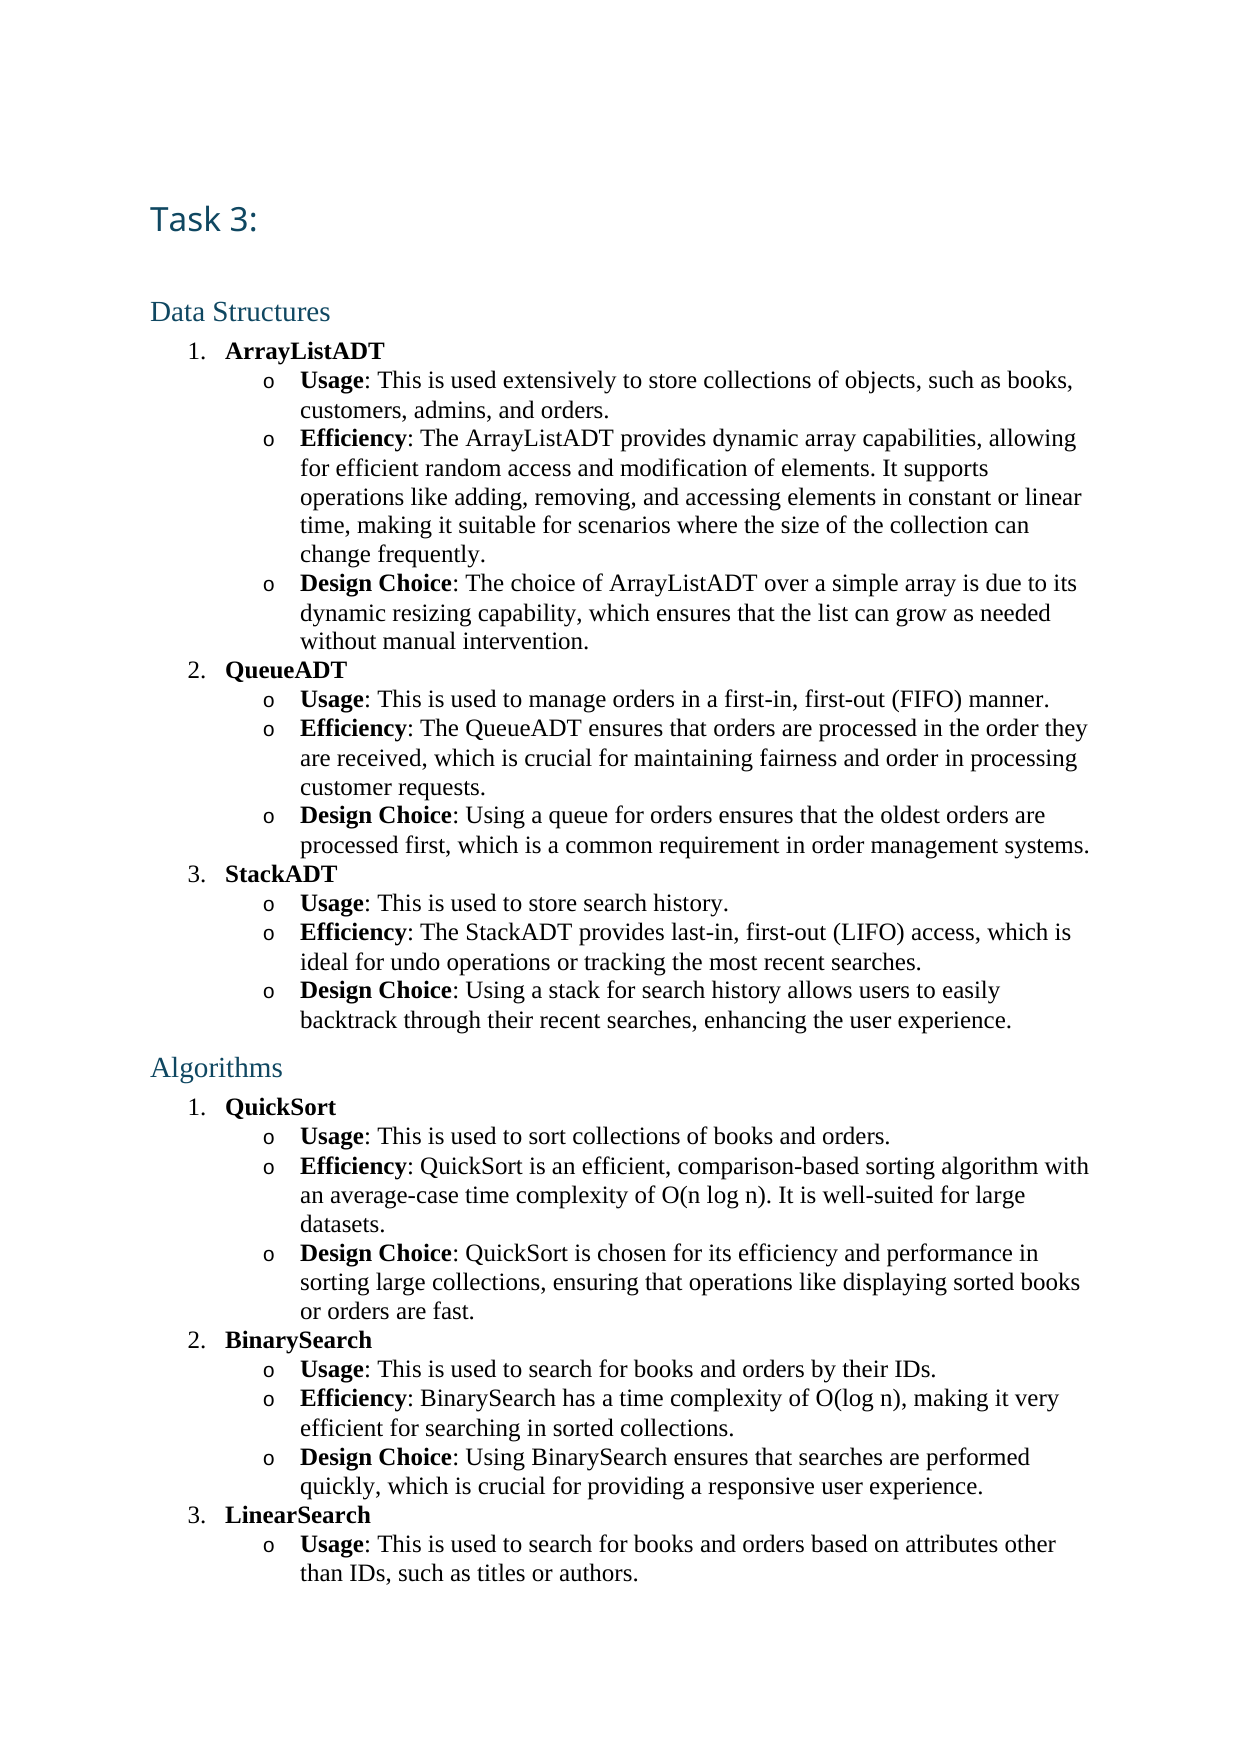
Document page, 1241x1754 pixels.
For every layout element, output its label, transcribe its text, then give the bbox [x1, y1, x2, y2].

list Design Choice: Using BinarySearch ensures that searches are performed quickly, which is crucial for providing a responsive user experience. [262, 1442, 1090, 1500]
subtitle Data Structures [150, 294, 1090, 328]
list Efficiency: The ArrayListADT provides dynamic array capabilities, allowing for efficient random access and modification of elements. It supports operations like adding, removing, and accessing elements in constant or linear time, making it suitable for scenarios where the size of the collection can change frequently. [262, 423, 1090, 568]
subtitle Task 3: [150, 195, 1090, 241]
list QueueADT [187, 655, 1090, 684]
list Efficiency: BinarySearch has a time complexity of O(log n), making it very efficient for searching in sorted collections. [262, 1383, 1090, 1442]
list BinarySearch [187, 1325, 1090, 1354]
list ArrayListADT [187, 336, 1090, 365]
list Design Choice: The choice of ArrayListADT over a simple array is due to its dynamic resizing capability, which ensures that the list can grow as needed without manual intervention. [262, 568, 1090, 655]
list Design Choice: Using a stack for search history allows users to easily backtrack through their recent searches, enhancing the user experience. [262, 976, 1090, 1034]
list Efficiency: QuickSort is an efficient, comparison-based sorting algorithm with an average-case time complexity of O(n log n). It is well-suited for large datasets. [262, 1151, 1090, 1238]
list Usage: This is used extensively to store collections of objects, such as books, customers, admins, and orders. [262, 365, 1090, 423]
list Efficiency: The QueueADT ensures that orders are processed in the order they are received, which is crucial for maintaining fairness and order in processing customer requests. [262, 713, 1090, 801]
subtitle Algorithms [150, 1051, 1090, 1084]
list Usage: This is used to search for books and orders based on attributes other than IDs, such as titles or authors. [262, 1529, 1090, 1587]
list Efficiency: The StackADT provides last-in, first-out (LIFO) access, which is ideal for undo operations or tracking the most recent searches. [262, 917, 1090, 976]
list Usage: This is used to sort collections of books and orders. [262, 1121, 1090, 1151]
list Usage: This is used to search for books and orders by their IDs. [262, 1354, 1090, 1383]
list Design Choice: Using a queue for orders ensures that the oldest orders are processed first, which is a common requirement in order management systems. [262, 801, 1090, 859]
list LinearSearch [187, 1500, 1090, 1529]
list QuickSort [187, 1092, 1090, 1121]
list Usage: This is used to manage orders in a first-in, first-out (FIFO) manner. [262, 684, 1090, 713]
list StackADT [187, 859, 1090, 888]
list Usage: This is used to store search history. [262, 888, 1090, 917]
list Design Choice: QuickSort is chosen for its efficiency and performance in sorting large collections, ensuring that operations like displaying sorted books or orders are fast. [262, 1238, 1090, 1325]
